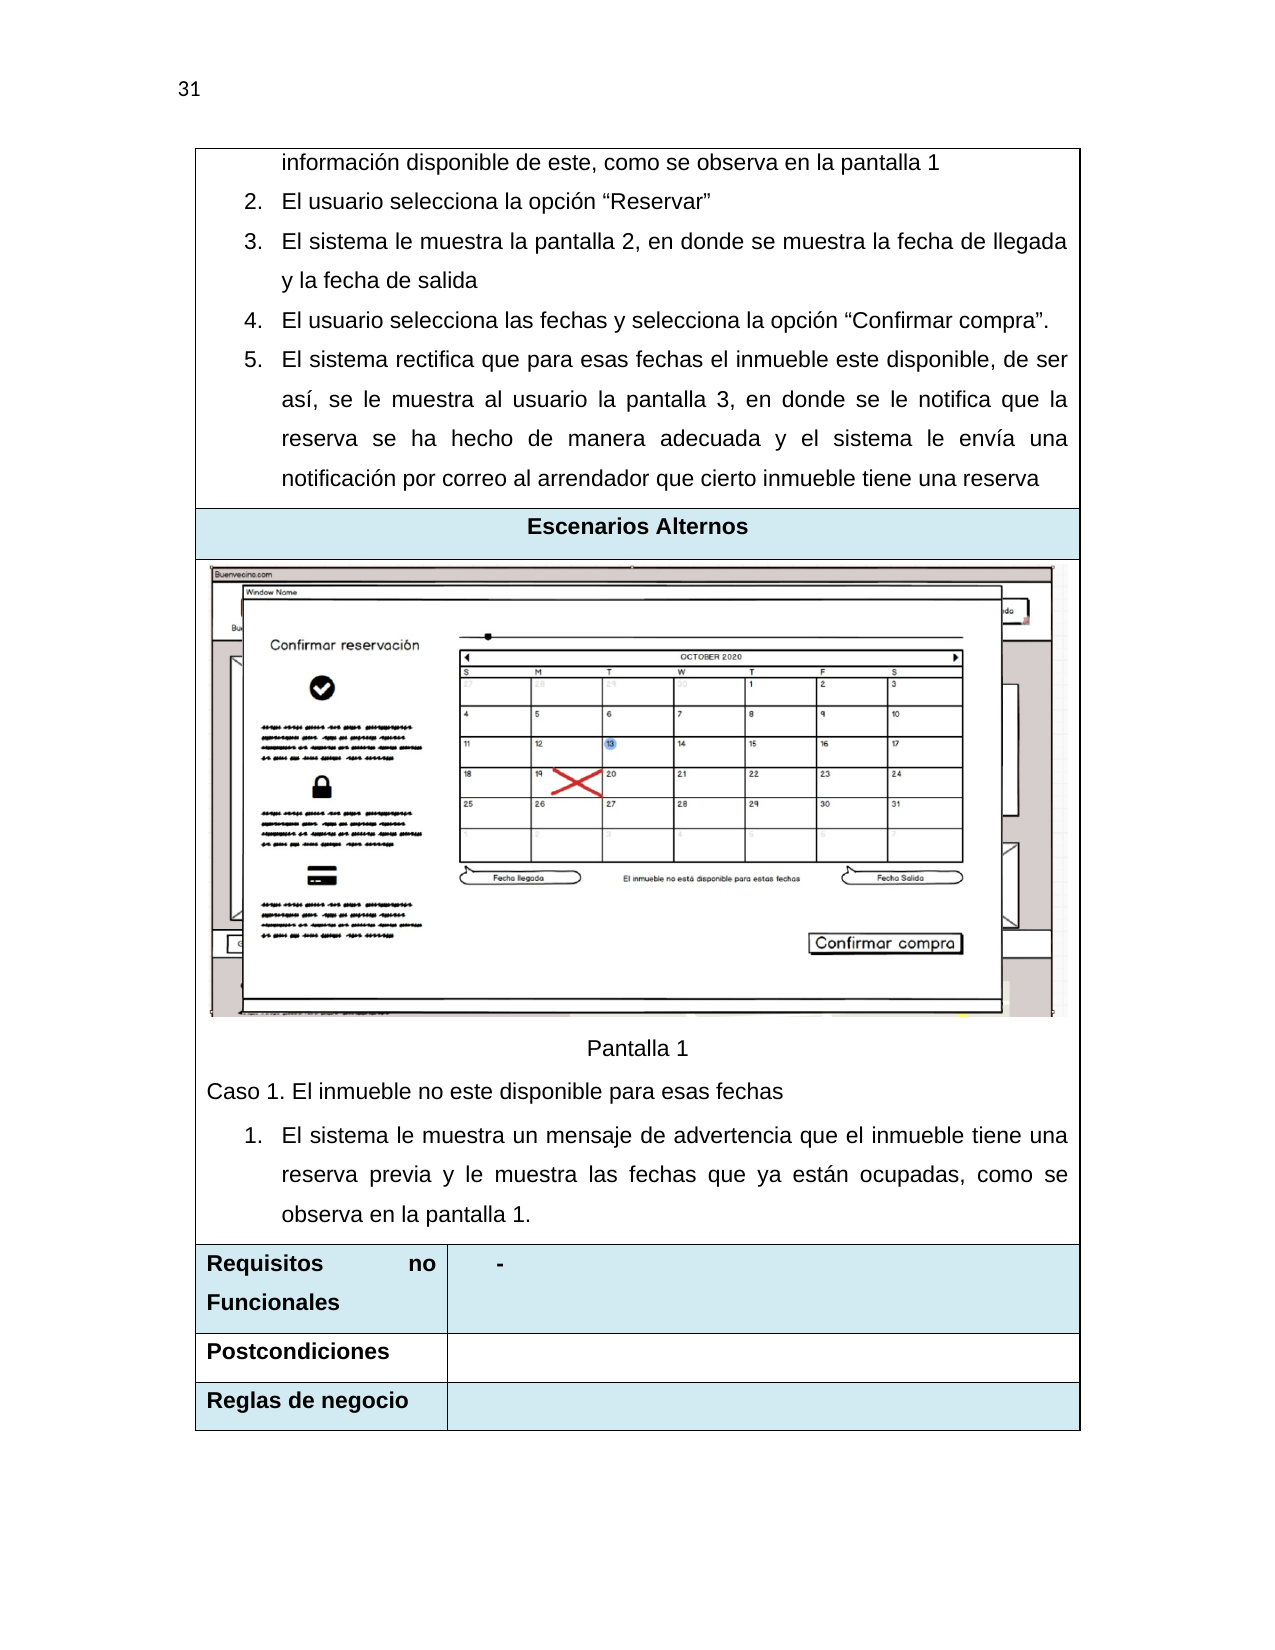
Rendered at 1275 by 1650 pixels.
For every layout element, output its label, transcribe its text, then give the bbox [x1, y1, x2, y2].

table_cell Pantalla 1 Caso 1. El inmueble no este disponible para esas fechas El sistema le muestra un mensaje de advertencia que el inmueble tiene una reserva previa y le muestra las fechas que ya están ocupadas, como se observa en la pantalla 1. [196, 560, 1079, 1244]
table_cell Requisitos no Funcionales [196, 1245, 447, 1333]
picture [207, 564, 1068, 1017]
table_cell [448, 1383, 1079, 1430]
table_cell Reglas de negocio [196, 1383, 447, 1430]
table_cell [448, 1245, 1079, 1333]
table_cell Escenarios Alternos [196, 509, 1079, 559]
table_cell [448, 1334, 1079, 1382]
table_cell Postcondiciones [196, 1334, 447, 1382]
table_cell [196, 149, 1079, 508]
